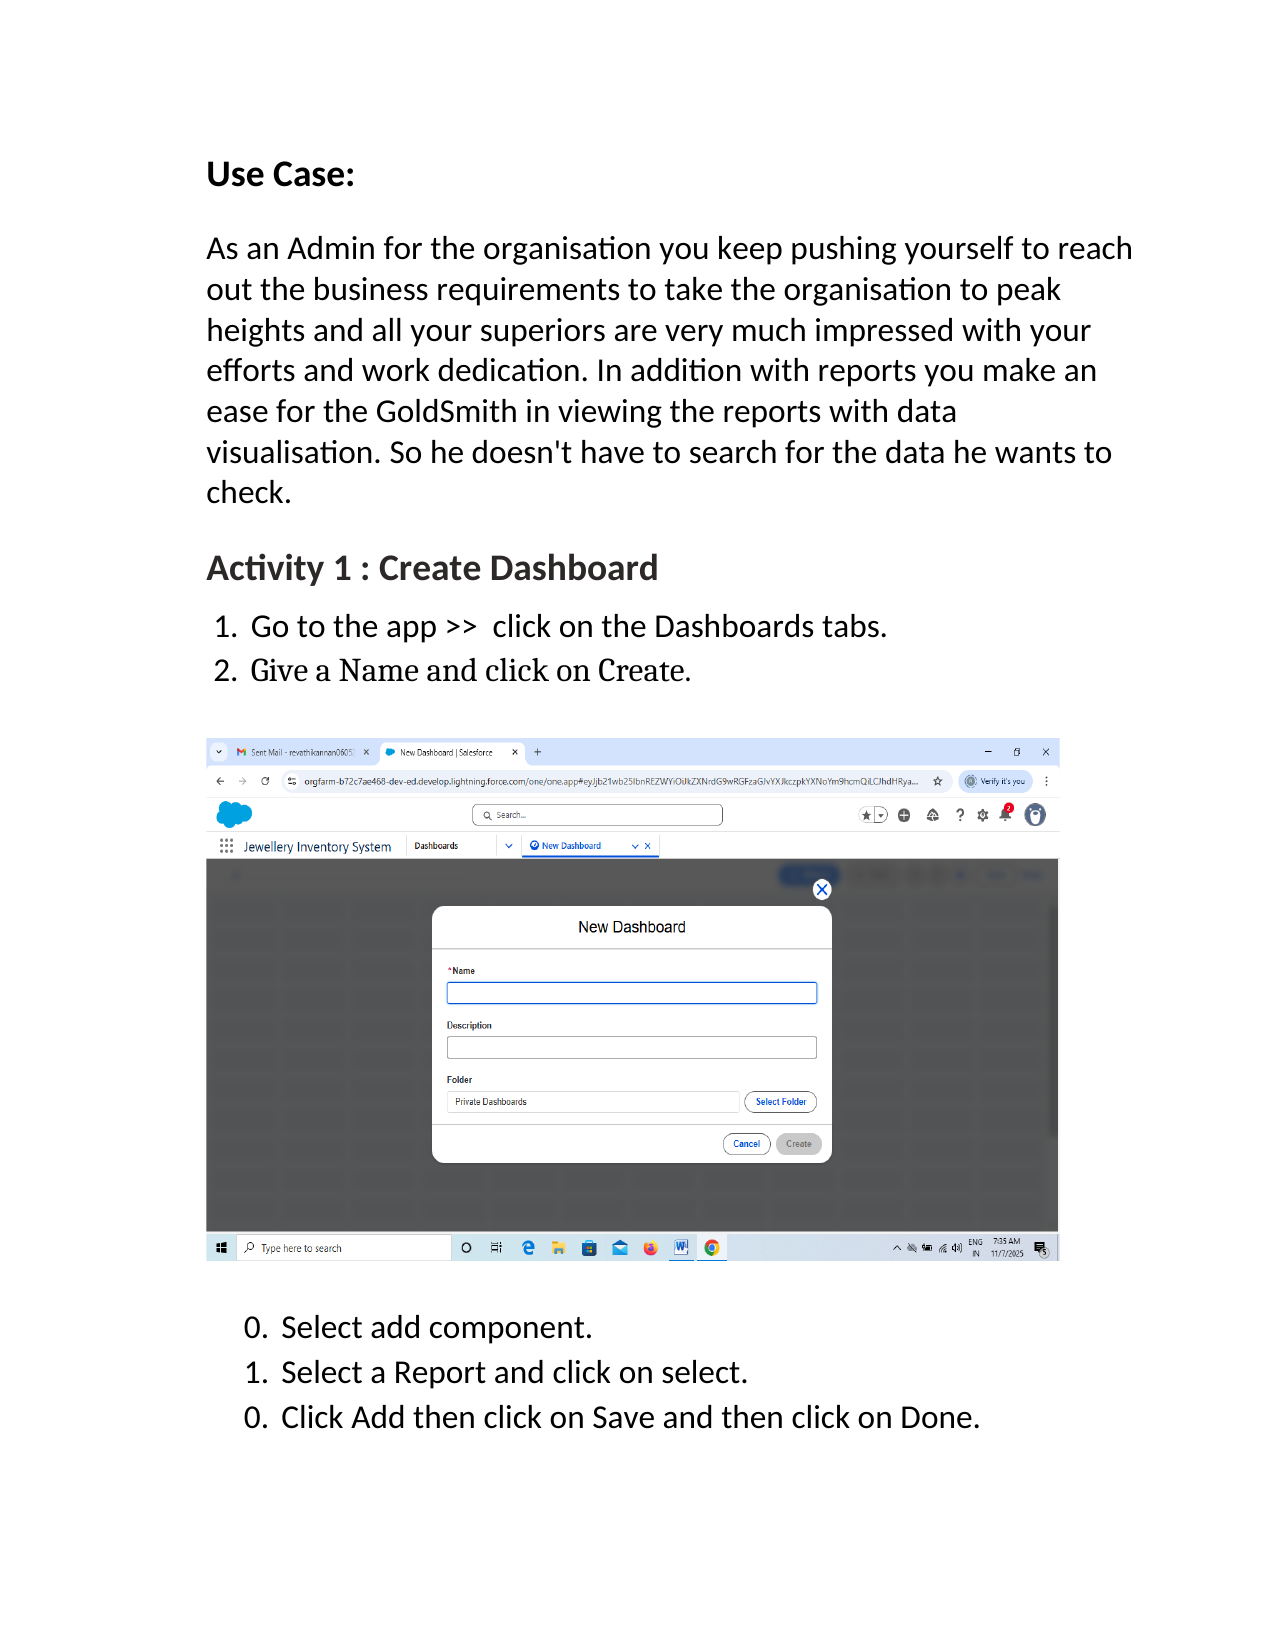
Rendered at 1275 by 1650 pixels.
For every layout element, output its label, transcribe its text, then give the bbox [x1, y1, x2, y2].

text Use Case: [206, 150, 1134, 196]
picture [206, 738, 1060, 1261]
list Select a Report and click on select. [244, 1351, 1134, 1392]
subtitle Activity 1 : Create Dashboard [206, 543, 1134, 589]
list Click Add then click on Save and then click on Done. [244, 1396, 1134, 1436]
text As an Admin for the organisation you keep pushing yourself to reach out the business requirements to take the organisation to peak heights and all your superiors are very much impressed with your efforts and work dedication. In addition with reports you make an ease for the GoldSmith in viewing the reports with data visualisation. So he doesn't have to search for the data he wants to check. [206, 227, 1134, 512]
list Give a Name and click on Create. [213, 649, 1134, 690]
list Go to the app >> click on the Dashboards tabs. [213, 605, 1134, 646]
list Select add component. [244, 1307, 1134, 1347]
